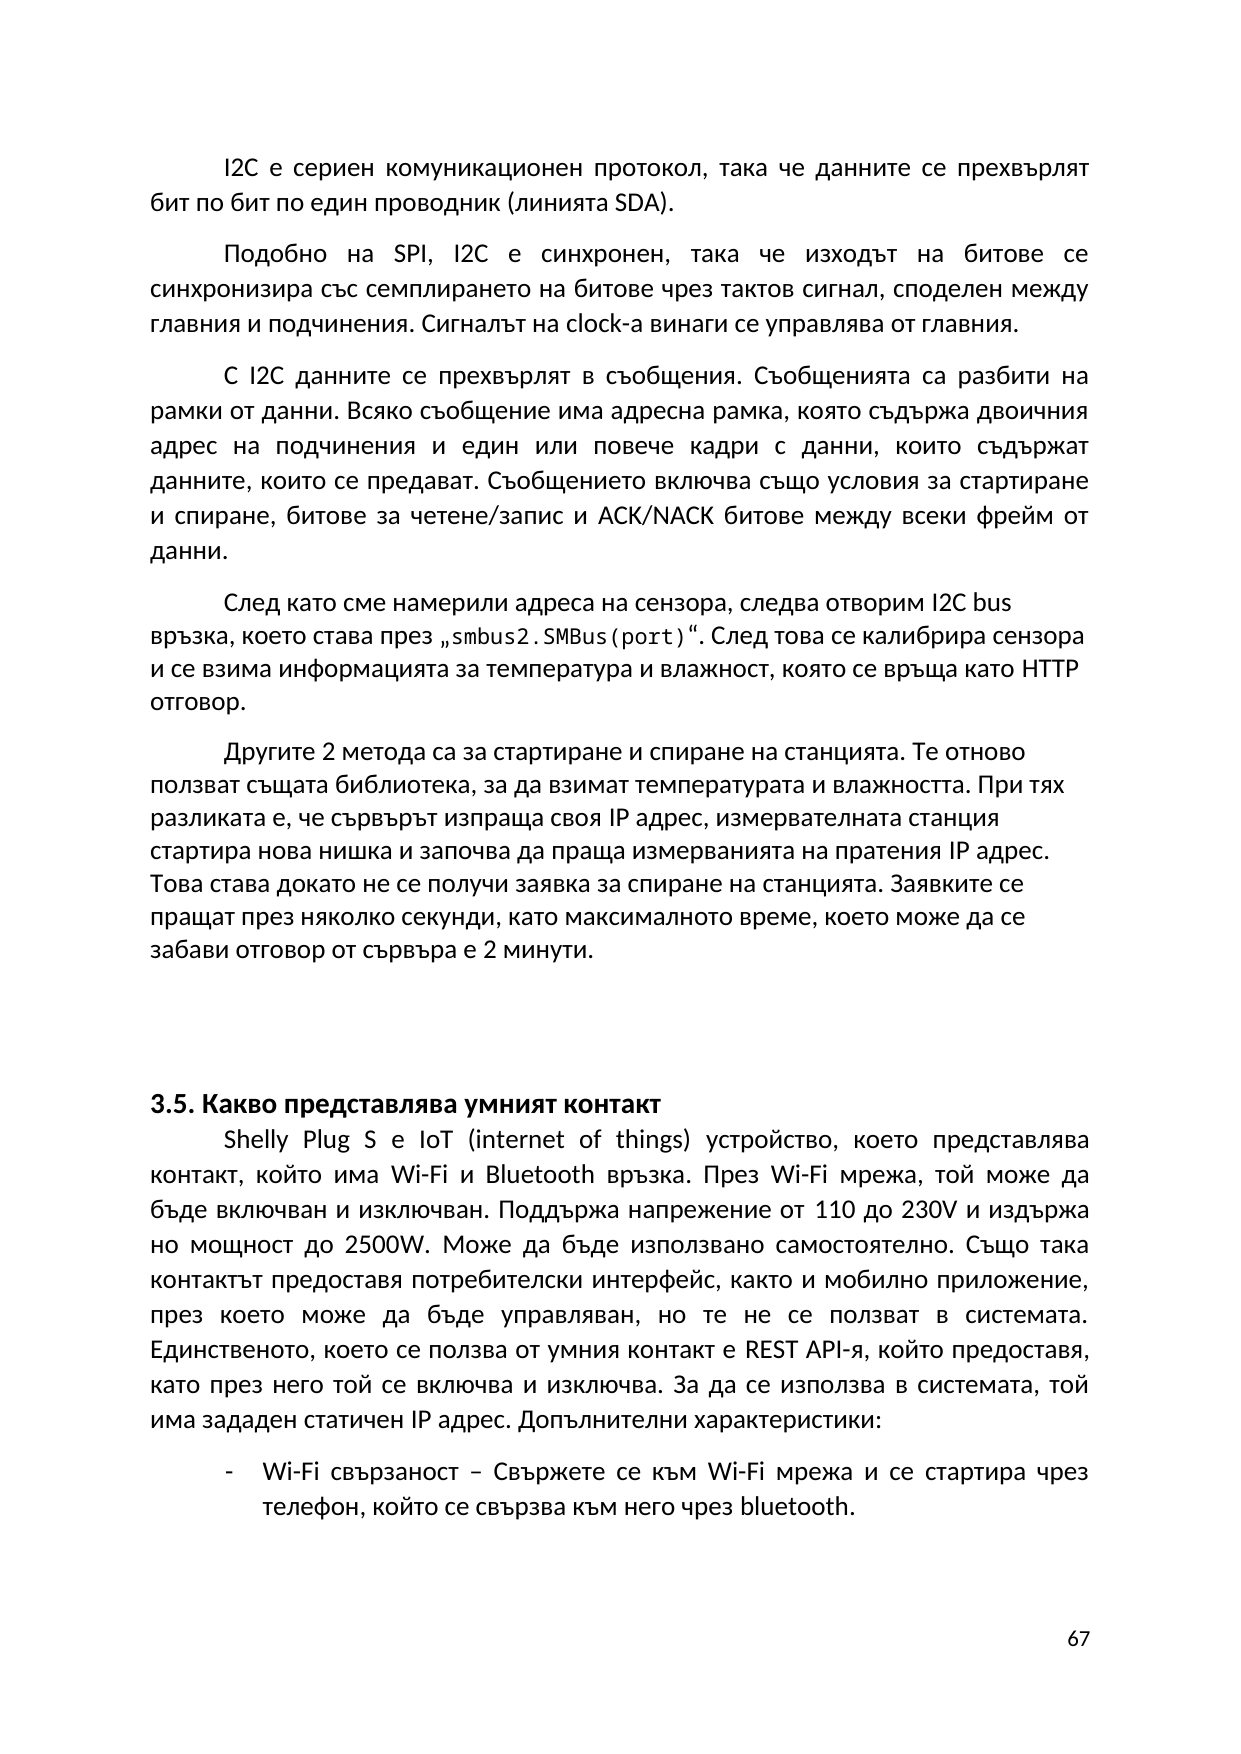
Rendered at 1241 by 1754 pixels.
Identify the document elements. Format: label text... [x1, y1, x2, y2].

text Shelly Plug S е IoT (internet of things) устройство, което представлява контакт, който има Wi-Fi и Bluetooth връзка. През Wi-Fi мрежа, той може да бъде включван и изключван. Поддържа напрежение от 110 до 230V и издържа но мощност до 2500W. Може да бъде използвано самостоятелно. Също така контактът предоставя потребителски интерфейс, както и мобилно приложение, през което може да бъде управляван, но те не се ползват в системата. Единственото, което се ползва от умния контакт е REST API-я, който предоставя, като през него той се включва и изключва. За да се използва в системата, той има зададен статичен IP адрес. Допълнителни характеристики: [150, 1122, 1090, 1435]
text С I2C данните се прехвърлят в съобщения. Съобщенията са разбити на рамки от данни. Всяко съобщение има адресна рамка, която съдържа двоичния адрес на подчинения и един или повече кадри с данни, които съдържат данните, които се предават. Съобщението включва също условия за стартиране и спиране, битове за четене/запис и ACK/NACK битове между всеки фрейм от данни. [150, 358, 1090, 566]
subtitle 3.5. Какво представлява умният контакт [150, 1085, 1090, 1121]
list Wi-Fi свързаност – Свържете се към Wi-Fi мрежа и се стартира чрез телефон, който се свързва към него чрез bluetooth. [225, 1454, 1090, 1522]
text Другите 2 метода са за стартиране и спиране на станцията. Те отново ползват същата библиотека, за да взимат температурата и влажността. При тях разликата е, че сървърът изпраща своя IP адрес, измервателната станция стартира нова нишка и започва да праща измерванията на пратения IP адрес. Това става докато не се получи заявка за спиране на станцията. Заявките се пращат през няколко секунди, като максималното време, което може да се забави отговор от сървъра е 2 минути. [150, 734, 1090, 965]
text След като сме намерили адреса на сензора, следва отворим I2C bus връзка, което става през „smbus2.SMBus(port)“. След това се калибрира сензора и се взима информацията за температура и влажност, която се връща като HTTP отговор. [150, 585, 1090, 717]
text Подобно на SPI, I2C е синхронен, така че изходът на битове се синхронизира със семплирането на битове чрез тактов сигнал, споделен между главния и подчинения. Сигналът на clock-a винаги се управлява от главния. [150, 237, 1090, 340]
text I2C е сериен комуникационен протокол, така че данните се прехвърлят бит по бит по един проводник (линията SDA). [150, 150, 1090, 218]
